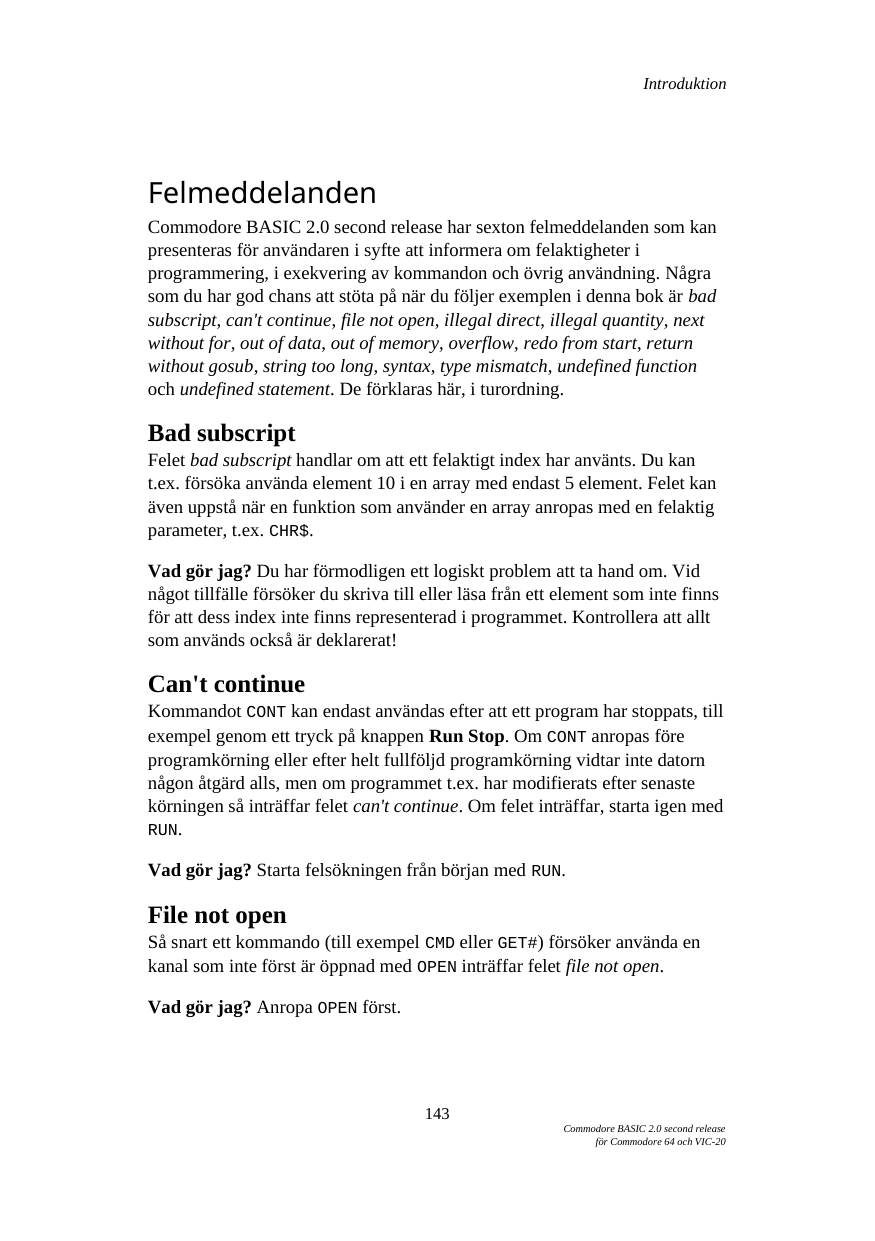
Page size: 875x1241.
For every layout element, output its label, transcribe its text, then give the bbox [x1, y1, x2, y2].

subtitle Bad subscript [148, 418, 726, 447]
text Vad gör jag? Anropa OPEN först. [148, 996, 726, 1019]
text Commodore BASIC 2.0 second release har sexton felmeddelanden som kan presenteras för användaren i syfte att informera om felaktigheter i programmering, i exekvering av kommandon och övrig användning. Några som du har god chans att stöta på när du följer exemplen i denna bok är bad subscript, can't continue, file not open, illegal direct, illegal quantity, next without for, out of data, out of memory, overflow, redo from start, return without gosub, string too long, syntax, type mismatch, undefined function och undefined statement. De förklaras här, i turordning. [148, 216, 726, 400]
subtitle Felmeddelanden [148, 173, 726, 212]
text Kommandot CONT kan endast användas efter att ett program har stoppats, till exempel genom ett tryck på knappen Run Stop. Om CONT anropas före programkörning eller efter helt fullföljd programkörning vidtar inte datorn någon åtgärd alls, men om programmet t.ex. har modifierats efter senaste körningen så inträffar felet can't continue. Om felet inträffar, starta igen med RUN. [148, 700, 726, 841]
text Så snart ett kommando (till exempel CMD eller GET#) försöker använda en kanal som inte först är öppnad med OPEN inträffar felet file not open. [148, 931, 726, 978]
subtitle Can't continue [148, 669, 726, 698]
text Vad gör jag? Du har förmodligen ett logiskt problem att ta hand om. Vid något tillfälle försöker du skriva till eller läsa från ett element som inte finns för att dess index inte finns representerad i programmet. Kontrollera att allt som används också är deklarerat! [148, 560, 726, 651]
subtitle File not open [148, 900, 726, 929]
text Vad gör jag? Starta felsökningen från början med RUN. [148, 859, 726, 882]
text Felet bad subscript handlar om att ett felaktigt index har använts. Du kan t.ex. försöka använda element 10 i en array med endast 5 element. Felet kan även uppstå när en funktion som använder en array anropas med en felaktig parameter, t.ex. CHR$. [148, 449, 726, 541]
